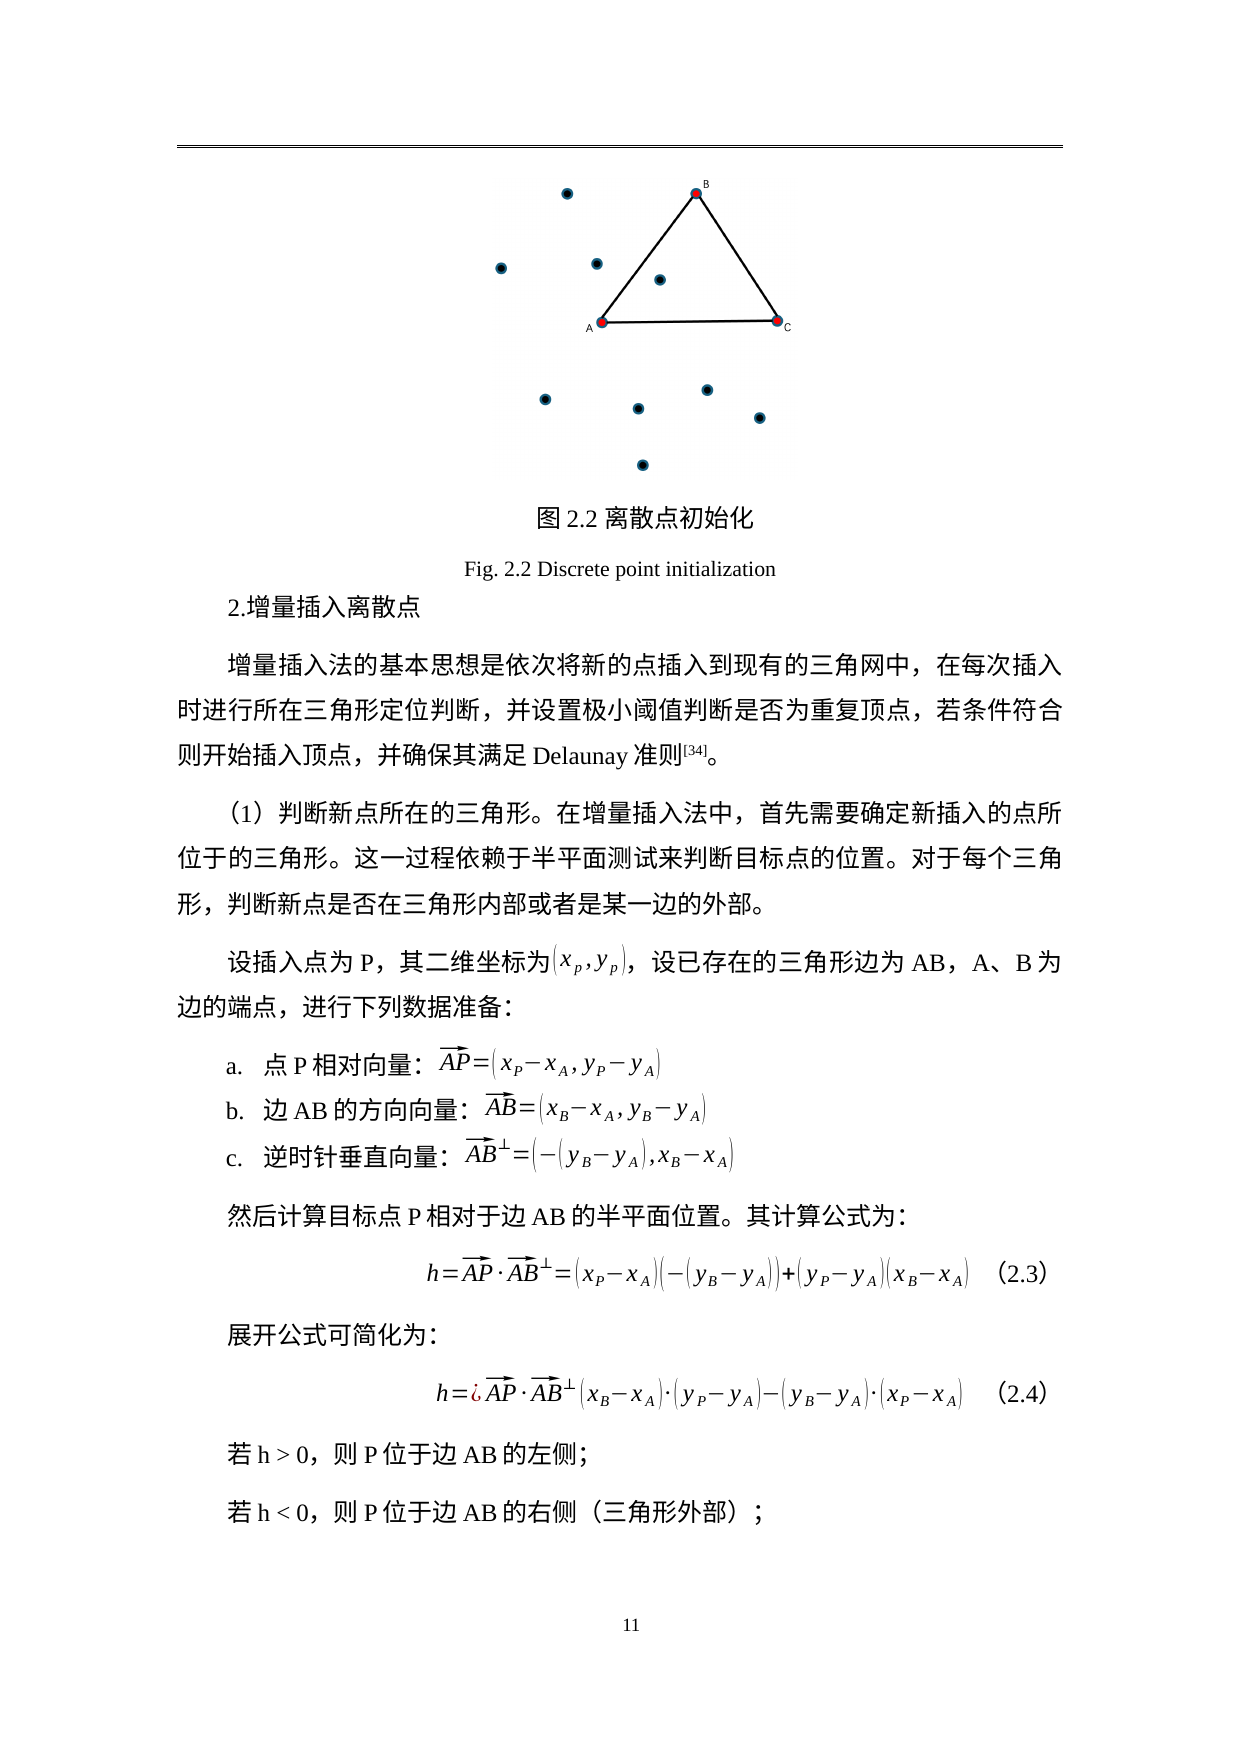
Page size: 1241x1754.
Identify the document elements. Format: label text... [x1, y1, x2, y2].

list 逆时针垂直向量： [226, 1136, 1063, 1174]
picture [491, 178, 799, 480]
text 2.增量插入离散点 [177, 587, 1063, 624]
text 若h > 0，则P位于边AB的左侧； [177, 1434, 1063, 1471]
text （2.4） [177, 1373, 1063, 1413]
text 设插入点为P，其二维坐标为，设已存在的三角形边为AB，A、B为边的端点，进行下列数据准备： [177, 942, 1063, 1024]
text 展开公式可简化为： [177, 1316, 1063, 1352]
text 若h < 0，则P位于边AB的右侧（三角形外部）； [177, 1492, 1063, 1529]
text Fig. 2.2 Discrete point initialization [177, 556, 1063, 581]
text 增量插入法的基本思想是依次将新的点插入到现有的三角网中，在每次插入时进行所在三角形定位判断，并设置极小阈值判断是否为重复顶点，若条件符合则开始插入顶点，并确保其满足Delaunay准则[34]。 [177, 645, 1063, 772]
text 然后计算目标点P相对于边AB的半平面位置。其计算公式为： [177, 1196, 1063, 1232]
list 边AB的方向向量： [226, 1091, 1063, 1127]
text （1）判断新点所在的三角形。在增量插入法中，首先需要确定新插入的点所位于的三角形。这一过程依赖于半平面测试来判断目标点的位置。对于每个三角形，判断新点是否在三角形内部或者是某一边的外部。 [177, 794, 1063, 921]
list 点P相对向量： [226, 1045, 1063, 1081]
text 图2.2 离散点初始化 [177, 498, 1063, 534]
text （2.3） [177, 1254, 1063, 1294]
